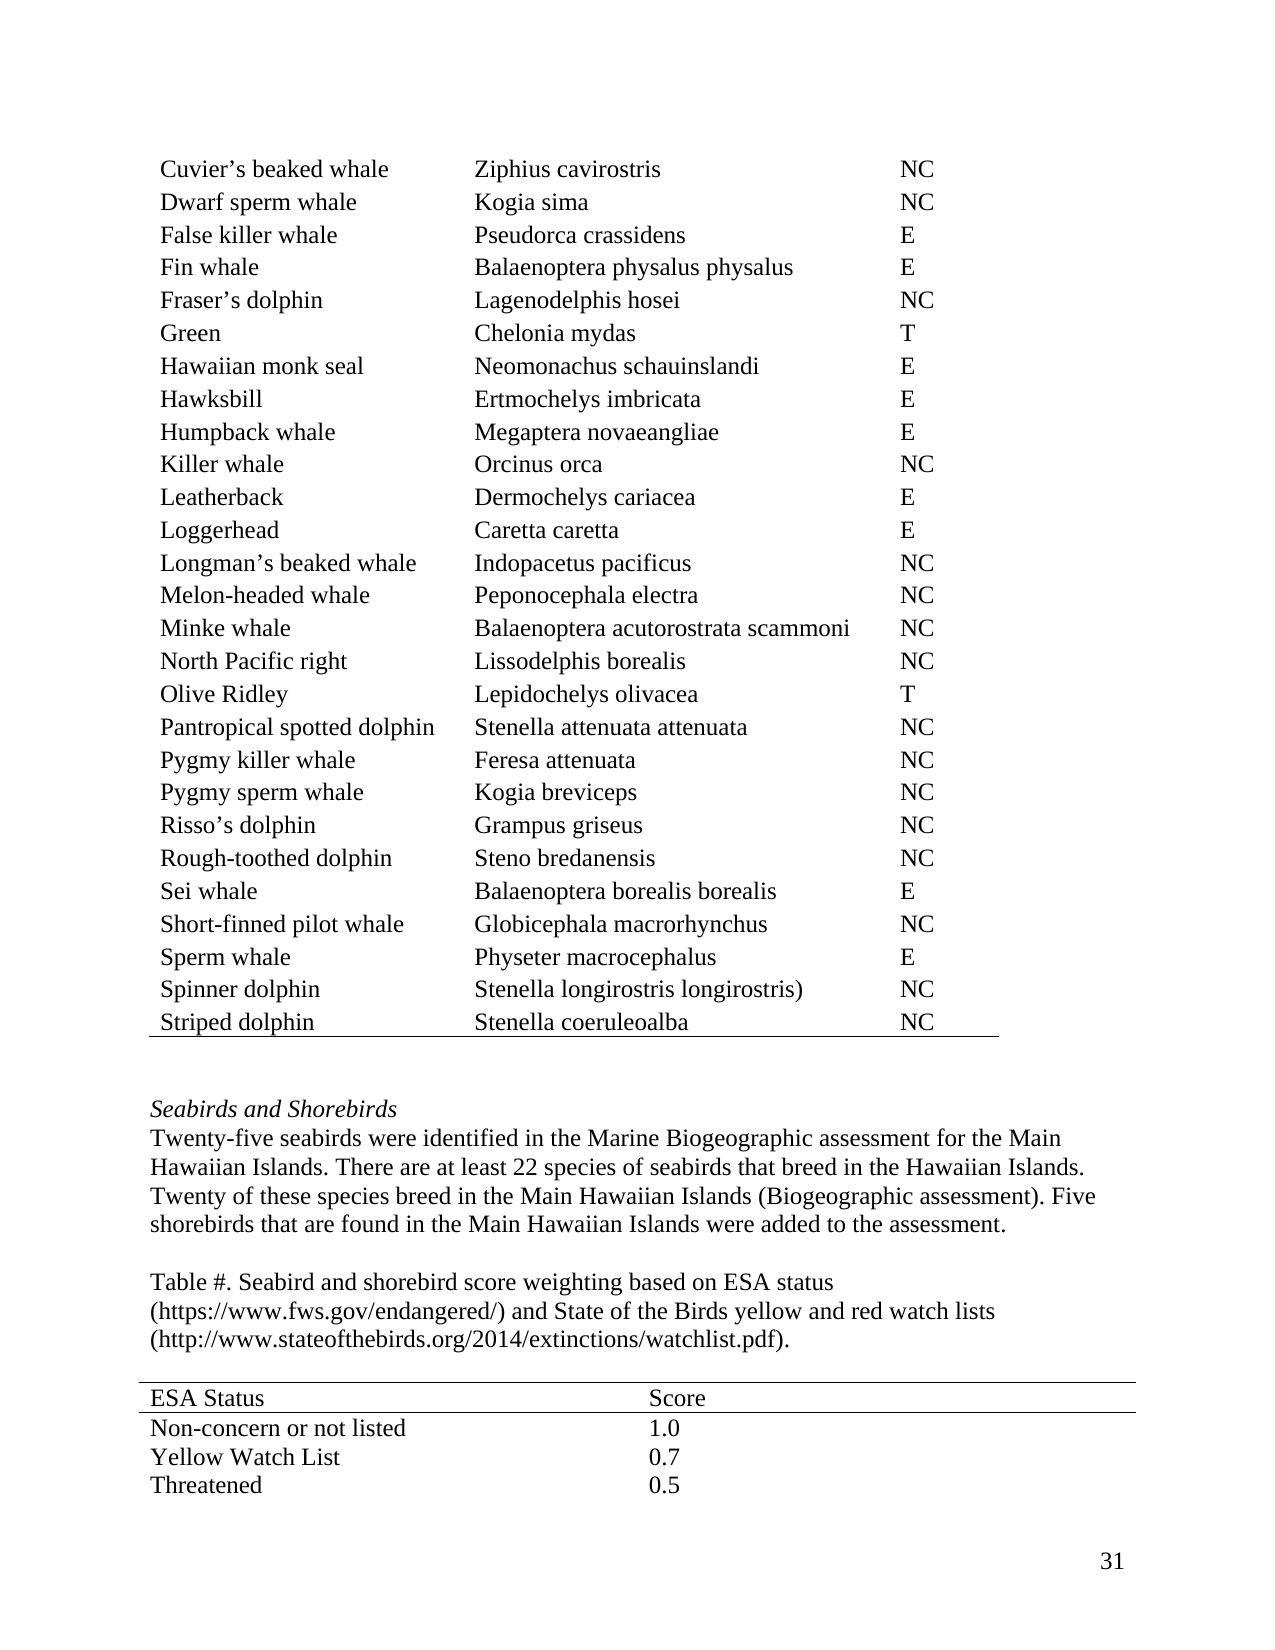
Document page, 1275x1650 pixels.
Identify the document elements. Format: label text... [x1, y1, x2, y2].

table_cell NC [889, 970, 999, 1003]
table_cell Balaenoptera physalus physalus [463, 249, 888, 281]
table_cell Neomonachus schauinslandi [463, 347, 888, 380]
table_cell Non-concern or not listed [139, 1413, 637, 1442]
table_cell T [889, 675, 999, 708]
table_cell Melon-headed whale [149, 577, 463, 609]
table_cell Hawaiian monk seal [149, 347, 463, 380]
table_cell E [889, 478, 999, 511]
table_cell NC [889, 1003, 999, 1036]
table_cell Lagenodelphis hosei [463, 281, 888, 314]
table_cell Lissodelphis borealis [463, 642, 888, 675]
table_cell E [889, 413, 999, 445]
table_cell Stenella coeruleoalba [463, 1003, 888, 1036]
table_cell Longman’s beaked whale [149, 544, 463, 577]
table_cell NC [889, 281, 999, 314]
table_cell Caretta caretta [463, 511, 888, 544]
table_cell Pantropical spotted dolphin [149, 708, 463, 741]
table_cell NC [889, 905, 999, 937]
table_cell Risso’s dolphin [149, 806, 463, 839]
table_cell Hawksbill [149, 380, 463, 412]
table_cell Peponocephala electra [463, 577, 888, 609]
table_header Score [638, 1383, 1136, 1412]
table_cell Spinner dolphin [149, 970, 463, 1003]
table_cell NC [889, 183, 999, 216]
table_cell Steno bredanensis [463, 839, 888, 872]
table_cell Pygmy killer whale [149, 741, 463, 773]
table_cell Kogia breviceps [463, 774, 888, 806]
table_cell Rough-toothed dolphin [149, 839, 463, 872]
table_cell Threatened [139, 1470, 637, 1499]
table_cell Balaenoptera acutorostrata scammoni [463, 609, 888, 642]
table_cell Humpback whale [149, 413, 463, 445]
table_cell Loggerhead [149, 511, 463, 544]
table_cell NC [889, 642, 999, 675]
table_cell Megaptera novaeangliae [463, 413, 888, 445]
table_cell E [889, 872, 999, 905]
table_cell Leatherback [149, 478, 463, 511]
table_cell Fin whale [149, 249, 463, 281]
table_cell NC [889, 577, 999, 609]
text Table #. Seabird and shorebird score weighting based on ESA status (https://www.fws.gov/endangered/) and State of the Birds yellow and red watch lists (http://www.stateofthebirds.org/2014/extinctions/watchlist.pdf). [150, 1267, 1125, 1353]
table_cell Lepidochelys olivacea [463, 675, 888, 708]
table_cell NC [889, 609, 999, 642]
text Seabirds and Shorebirds [150, 1094, 1125, 1123]
table_cell NC [889, 150, 999, 183]
table_cell Stenella attenuata attenuata [463, 708, 888, 741]
table_cell Kogia sima [463, 183, 888, 216]
table_cell E [889, 938, 999, 970]
table_cell Indopacetus pacificus [463, 544, 888, 577]
table_cell Sperm whale [149, 938, 463, 970]
table_cell Sei whale [149, 872, 463, 905]
table_cell Stenella longirostris longirostris) [463, 970, 888, 1003]
table_cell Olive Ridley [149, 675, 463, 708]
table_cell Ziphius cavirostris [463, 150, 888, 183]
table_cell NC [889, 774, 999, 806]
table_cell Orcinus orca [463, 445, 888, 478]
table_cell North Pacific right [149, 642, 463, 675]
table_cell E [889, 216, 999, 248]
table_cell T [889, 314, 999, 347]
table_cell Grampus griseus [463, 806, 888, 839]
table_cell 1.0 [638, 1413, 1136, 1442]
table_cell Fraser’s dolphin [149, 281, 463, 314]
table_cell Pygmy sperm whale [149, 774, 463, 806]
table_cell NC [889, 708, 999, 741]
table_cell Yellow Watch List [139, 1442, 637, 1470]
table_cell 0.7 [638, 1442, 1136, 1470]
table_cell Striped dolphin [149, 1003, 463, 1036]
text Twenty-five seabirds were identified in the Marine Biogeographic assessment for the Main Hawaiian Islands. There are at least 22 species of seabirds that breed in the Hawaiian Islands. Twenty of these species breed in the Main Hawaiian Islands (Biogeographic assessment). Five shorebirds that are found in the Main Hawaiian Islands were added to the assessment. [150, 1123, 1125, 1238]
table_cell E [889, 511, 999, 544]
table_cell Ertmochelys imbricata [463, 380, 888, 412]
table_cell Physeter macrocephalus [463, 938, 888, 970]
table_cell Green [149, 314, 463, 347]
table_cell Minke whale [149, 609, 463, 642]
table_cell False killer whale [149, 216, 463, 248]
table_cell Dermochelys cariacea [463, 478, 888, 511]
table_cell Feresa attenuata [463, 741, 888, 773]
table_cell Globicephala macrorhynchus [463, 905, 888, 937]
table_cell Pseudorca crassidens [463, 216, 888, 248]
table_cell NC [889, 544, 999, 577]
table_cell Cuvier’s beaked whale [149, 150, 463, 183]
table_cell Killer whale [149, 445, 463, 478]
table_cell NC [889, 806, 999, 839]
table_cell Dwarf sperm whale [149, 183, 463, 216]
table_cell NC [889, 741, 999, 773]
table_cell E [889, 249, 999, 281]
table_cell NC [889, 839, 999, 872]
table_cell E [889, 380, 999, 412]
table_cell Balaenoptera borealis borealis [463, 872, 888, 905]
table_cell Short-finned pilot whale [149, 905, 463, 937]
table_cell NC [889, 445, 999, 478]
table_cell E [889, 347, 999, 380]
table_cell 0.5 [638, 1470, 1136, 1499]
table_cell Chelonia mydas [463, 314, 888, 347]
table_header ESA Status [139, 1383, 637, 1412]
